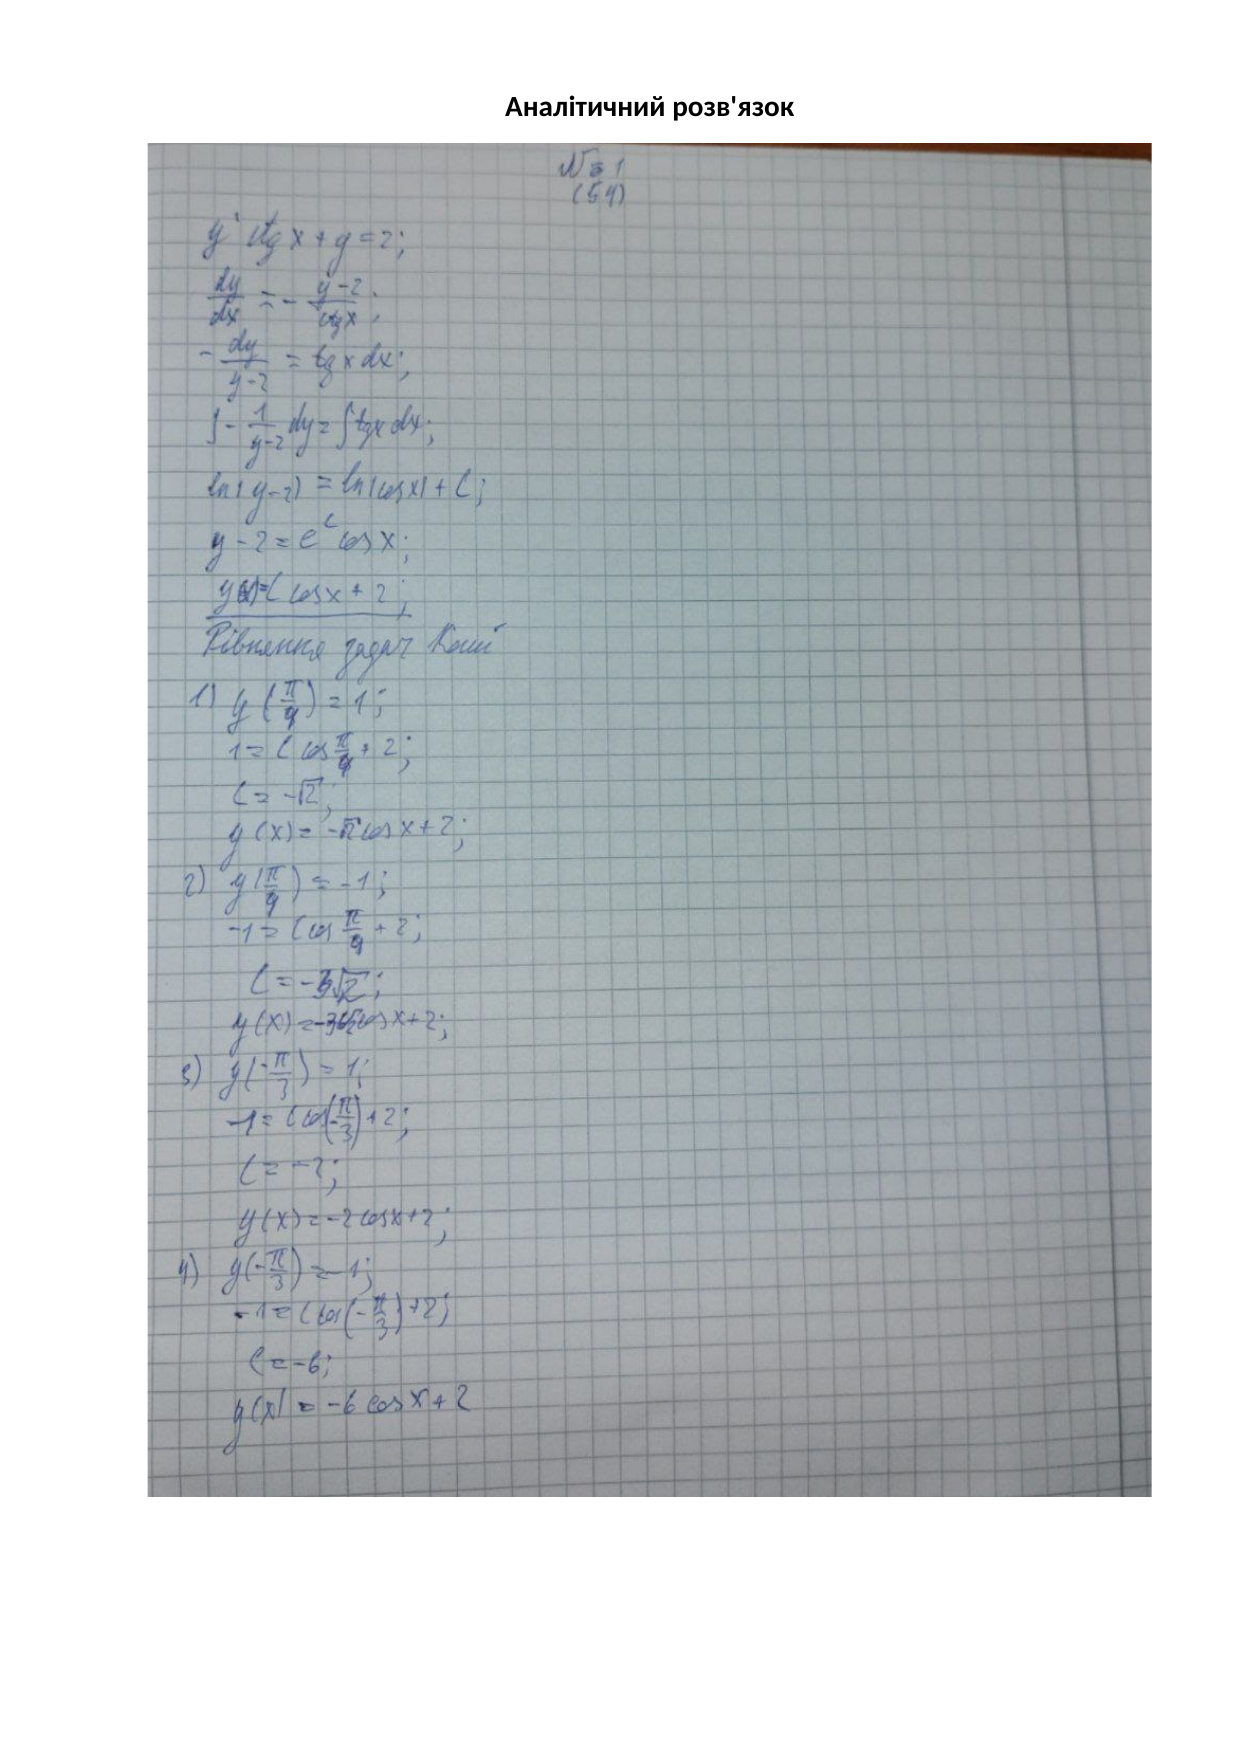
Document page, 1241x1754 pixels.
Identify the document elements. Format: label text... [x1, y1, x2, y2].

text Аналітичний розв'язок [148, 88, 1152, 124]
picture [147, 143, 1152, 1497]
